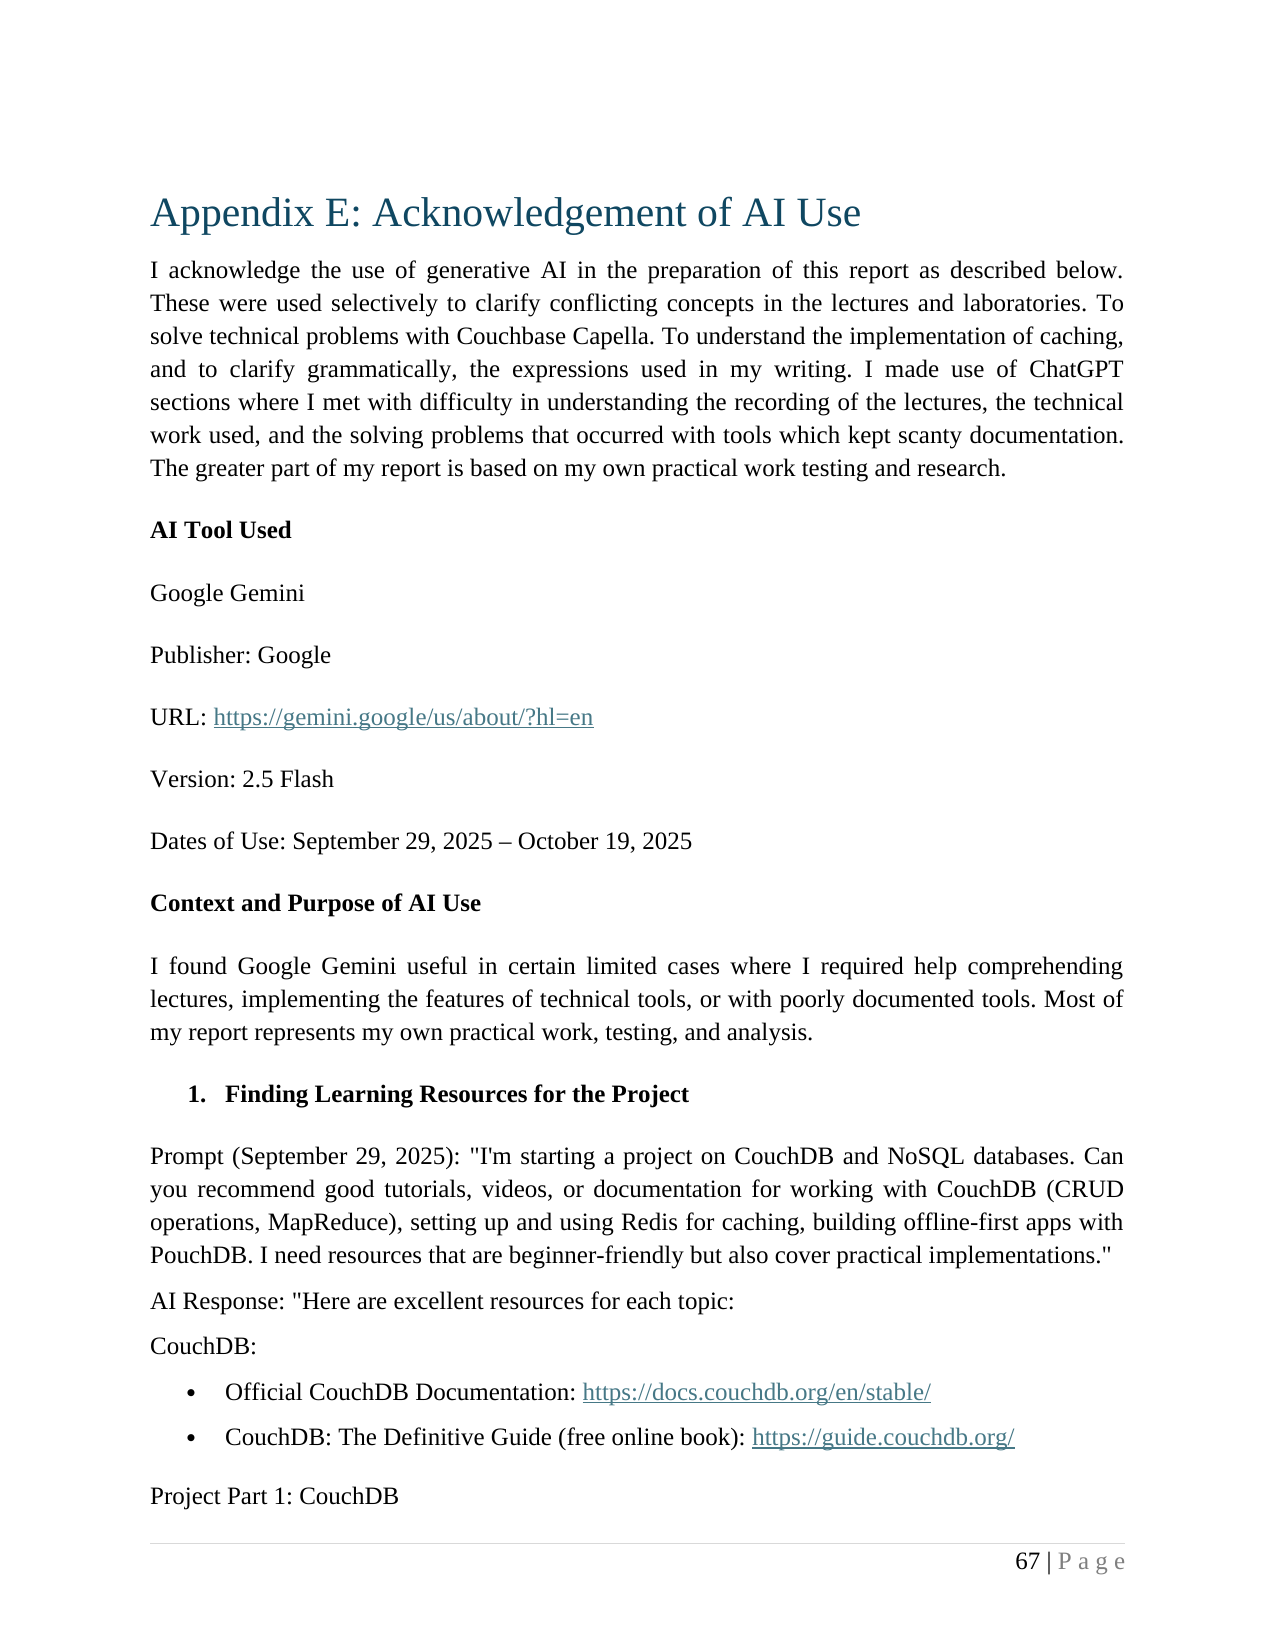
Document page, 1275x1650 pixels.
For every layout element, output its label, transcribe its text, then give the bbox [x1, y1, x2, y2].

list Official CouchDB Documentation: https://docs.couchdb.org/en/stable/ [187, 1377, 1125, 1406]
text Dates of Use: September 29, 2025 – October 19, 2025 [150, 826, 1125, 855]
text Google Gemini [150, 578, 1125, 606]
list CouchDB: The Definitive Guide (free online book): https://guide.couchdb.org/ [187, 1422, 1125, 1451]
text AI Tool Used [150, 515, 1125, 544]
text Prompt (September 29, 2025): "I'm starting a project on CouchDB and NoSQL databases. Can you recommend good tutorials, videos, or documentation for working with CouchDB (CRUD operations, MapReduce), setting up and using Redis for caching, building offline-first apps with PouchDB. I need resources that are beginner-friendly but also cover practical implementations." [150, 1141, 1125, 1269]
text Version: 2.5 Flash [150, 764, 1125, 793]
text AI Response: "Here are excellent resources for each topic: [150, 1286, 1125, 1314]
text I found Google Gemini useful in certain limited cases where I required help comprehending lectures, implementing the features of technical tools, or with poorly documented tools. Most of my report represents my own practical work, testing, and analysis. [150, 951, 1125, 1046]
subtitle Appendix E: Acknowledgement of AI Use [150, 187, 1125, 235]
text Context and Purpose of AI Use [150, 888, 1125, 917]
text CouchDB: [150, 1331, 1125, 1360]
list Finding Learning Resources for the Project [187, 1079, 1125, 1108]
text Publisher: Google [150, 640, 1125, 668]
text URL: https://gemini.google/us/about/?hl=en [150, 702, 1125, 731]
text I acknowledge the use of generative AI in the preparation of this report as described below. These were used selectively to clarify conflicting concepts in the lectures and laboratories. To solve technical problems with Couchbase Capella. To understand the implementation of caching, and to clarify grammatically, the expressions used in my writing. I made use of ChatGPT sections where I met with difficulty in understanding the recording of the lectures, the technical work used, and the solving problems that occurred with tools which kept scanty documentation. The greater part of my report is based on my own practical work testing and research. [150, 255, 1125, 482]
